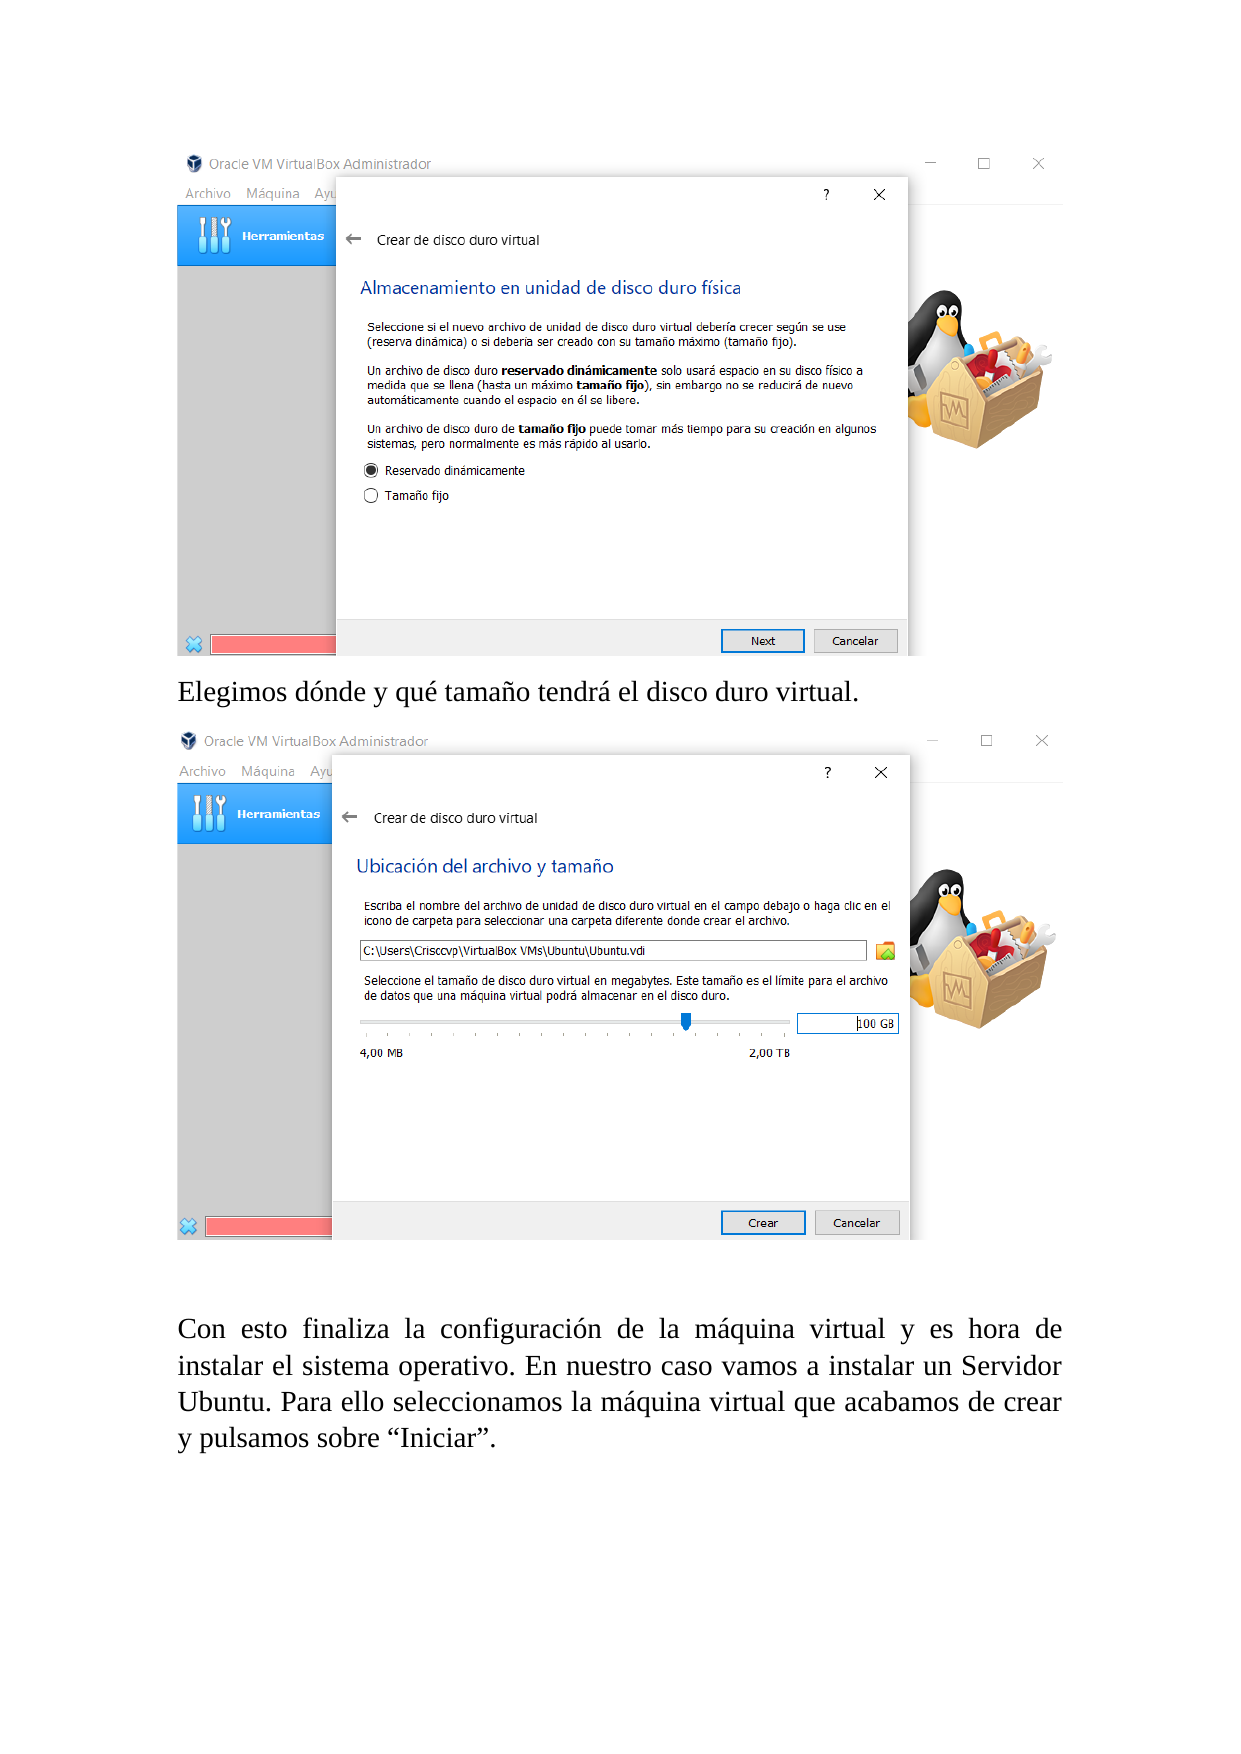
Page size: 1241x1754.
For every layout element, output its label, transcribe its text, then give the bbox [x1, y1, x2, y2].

text Con esto finaliza la configuración de la máquina virtual y es hora de instalar el sistema operativo. En nuestro caso vamos a instalar un Servidor Ubuntu. Para ello seleccionamos la máquina virtual que acabamos de crear y pulsamos sobre “Iniciar”. [177, 1312, 1063, 1453]
picture [177, 147, 1063, 656]
picture [177, 726, 1063, 1240]
text Elegimos dónde y qué tamaño tendrá el disco duro virtual. [177, 674, 1063, 708]
